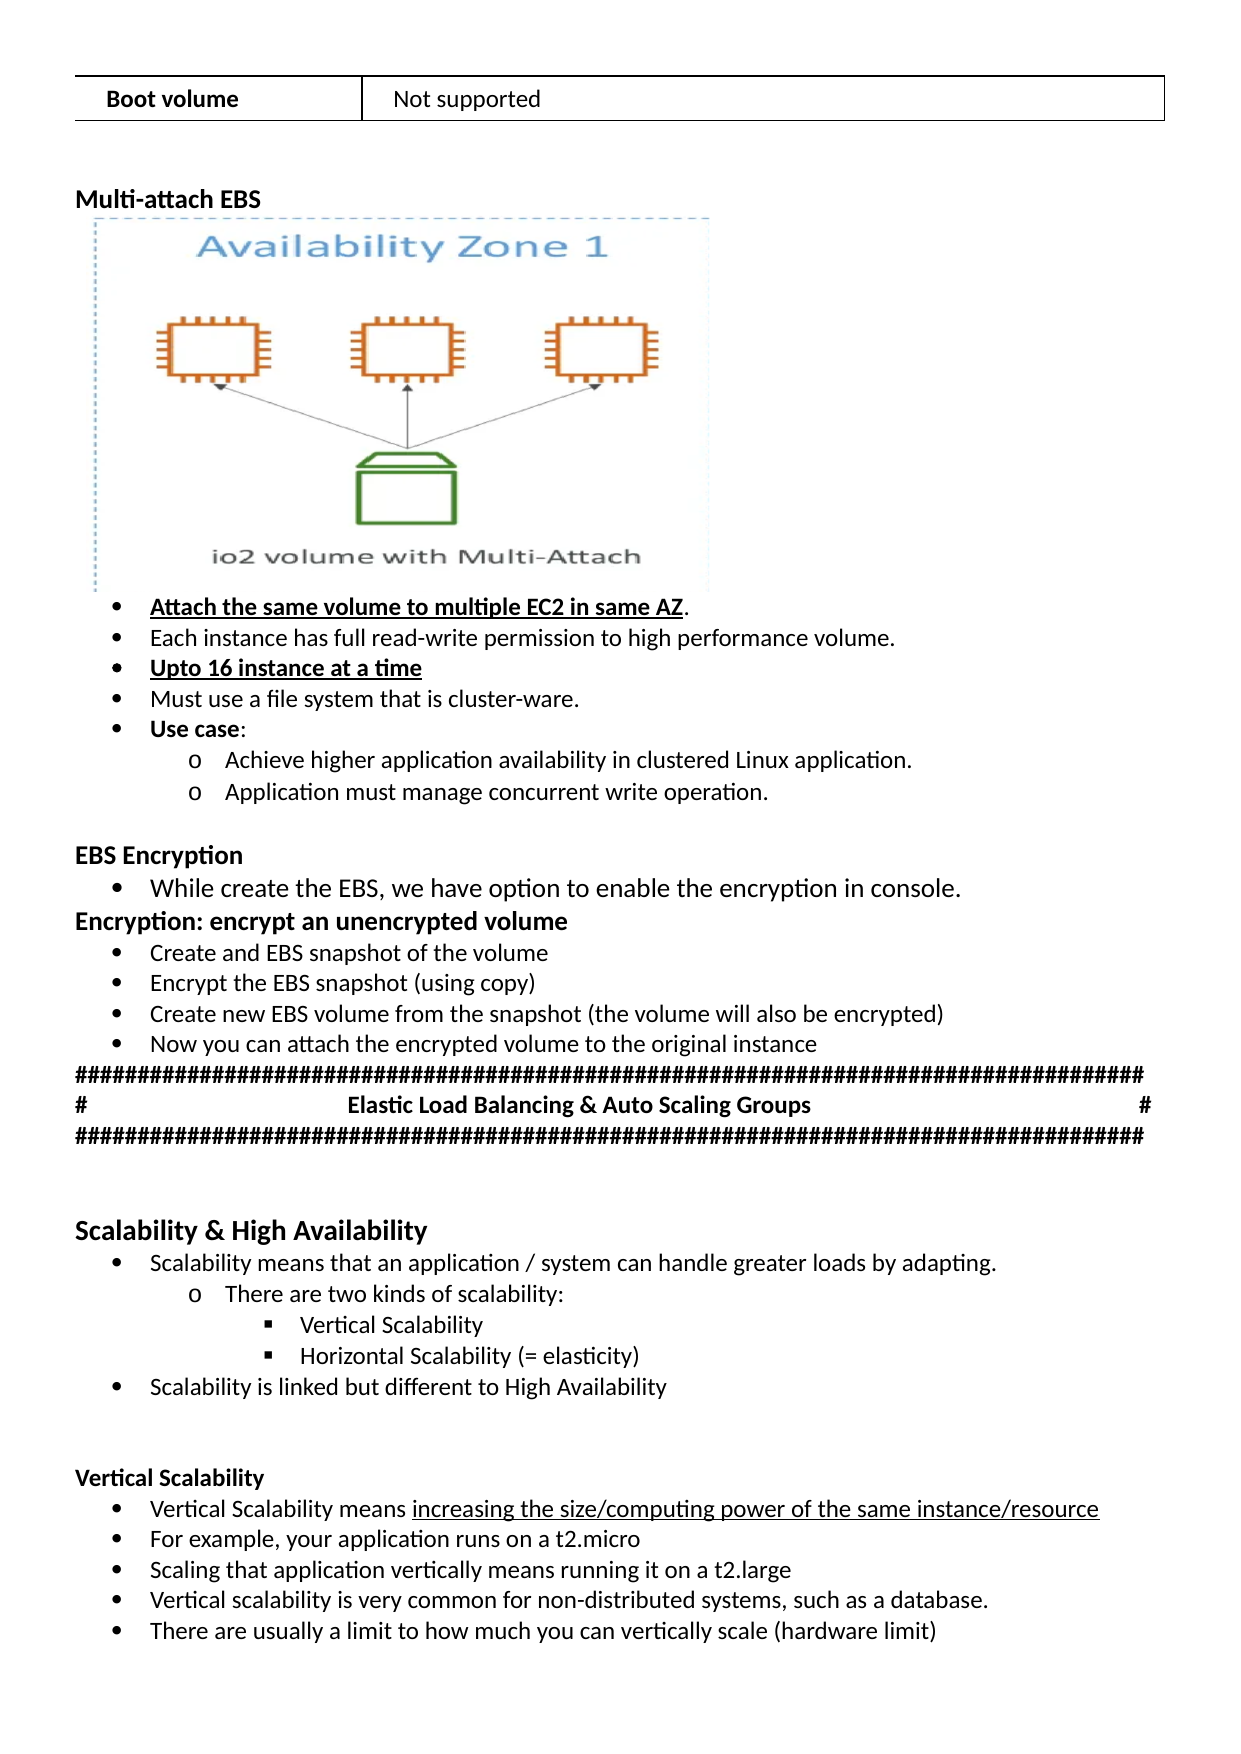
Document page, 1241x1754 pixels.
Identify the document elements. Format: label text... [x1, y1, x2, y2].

text EBS Encryption [75, 838, 1165, 871]
list Vertical scalability is very common for non-distributed systems, such as a database. [112, 1584, 1165, 1615]
list Scalability is linked but different to High Availability [112, 1371, 1165, 1401]
list Upto 16 instance at a time [112, 652, 1165, 683]
text Vertical Scalability [75, 1462, 1165, 1493]
text ###################################################################################### [75, 1059, 1165, 1089]
list For example, your application runs on a t2.micro [112, 1523, 1165, 1554]
text Multi-attach EBS [75, 182, 1165, 215]
list Now you can attach the encrypted volume to the original instance [112, 1028, 1165, 1059]
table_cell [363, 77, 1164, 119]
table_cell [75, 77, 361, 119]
list Scaling that application vertically means running it on a t2.large [112, 1554, 1165, 1584]
list Create and EBS snapshot of the volume [112, 937, 1165, 967]
list Application must manage concurrent write operation. [187, 776, 1165, 807]
list Use case: [112, 713, 1165, 744]
list Vertical Scalability means increasing the size/computing power of the same instance/resource [112, 1493, 1165, 1523]
list Create new EBS volume from the snapshot (the volume will also be encrypted) [112, 998, 1165, 1028]
list Achieve higher application availability in clustered Linux application. [187, 744, 1165, 776]
text ###################################################################################### [75, 1120, 1165, 1151]
list Vertical Scalability [262, 1309, 1165, 1340]
list While create the EBS, we have option to enable the encryption in console. [112, 871, 1165, 904]
text # Elastic Load Balancing & Auto Scaling Groups # [75, 1089, 1165, 1120]
picture [75, 215, 710, 592]
list Must use a file system that is cluster-ware. [112, 683, 1165, 713]
list Horizontal Scalability (= elasticity) [262, 1340, 1165, 1371]
list Encrypt the EBS snapshot (using copy) [112, 967, 1165, 998]
list There are two kinds of scalability: [187, 1278, 1165, 1309]
list There are usually a limit to how much you can vertically scale (hardware limit) [112, 1615, 1165, 1645]
list Each instance has full read-write permission to high performance volume. [112, 622, 1165, 652]
text Encryption: encrypt an unencrypted volume [75, 904, 1165, 937]
list Scalability means that an application / system can handle greater loads by adapting. [112, 1247, 1165, 1278]
text Scalability & High Availability [75, 1212, 1165, 1247]
list Attach the same volume to multiple EC2 in same AZ. [112, 591, 1165, 622]
